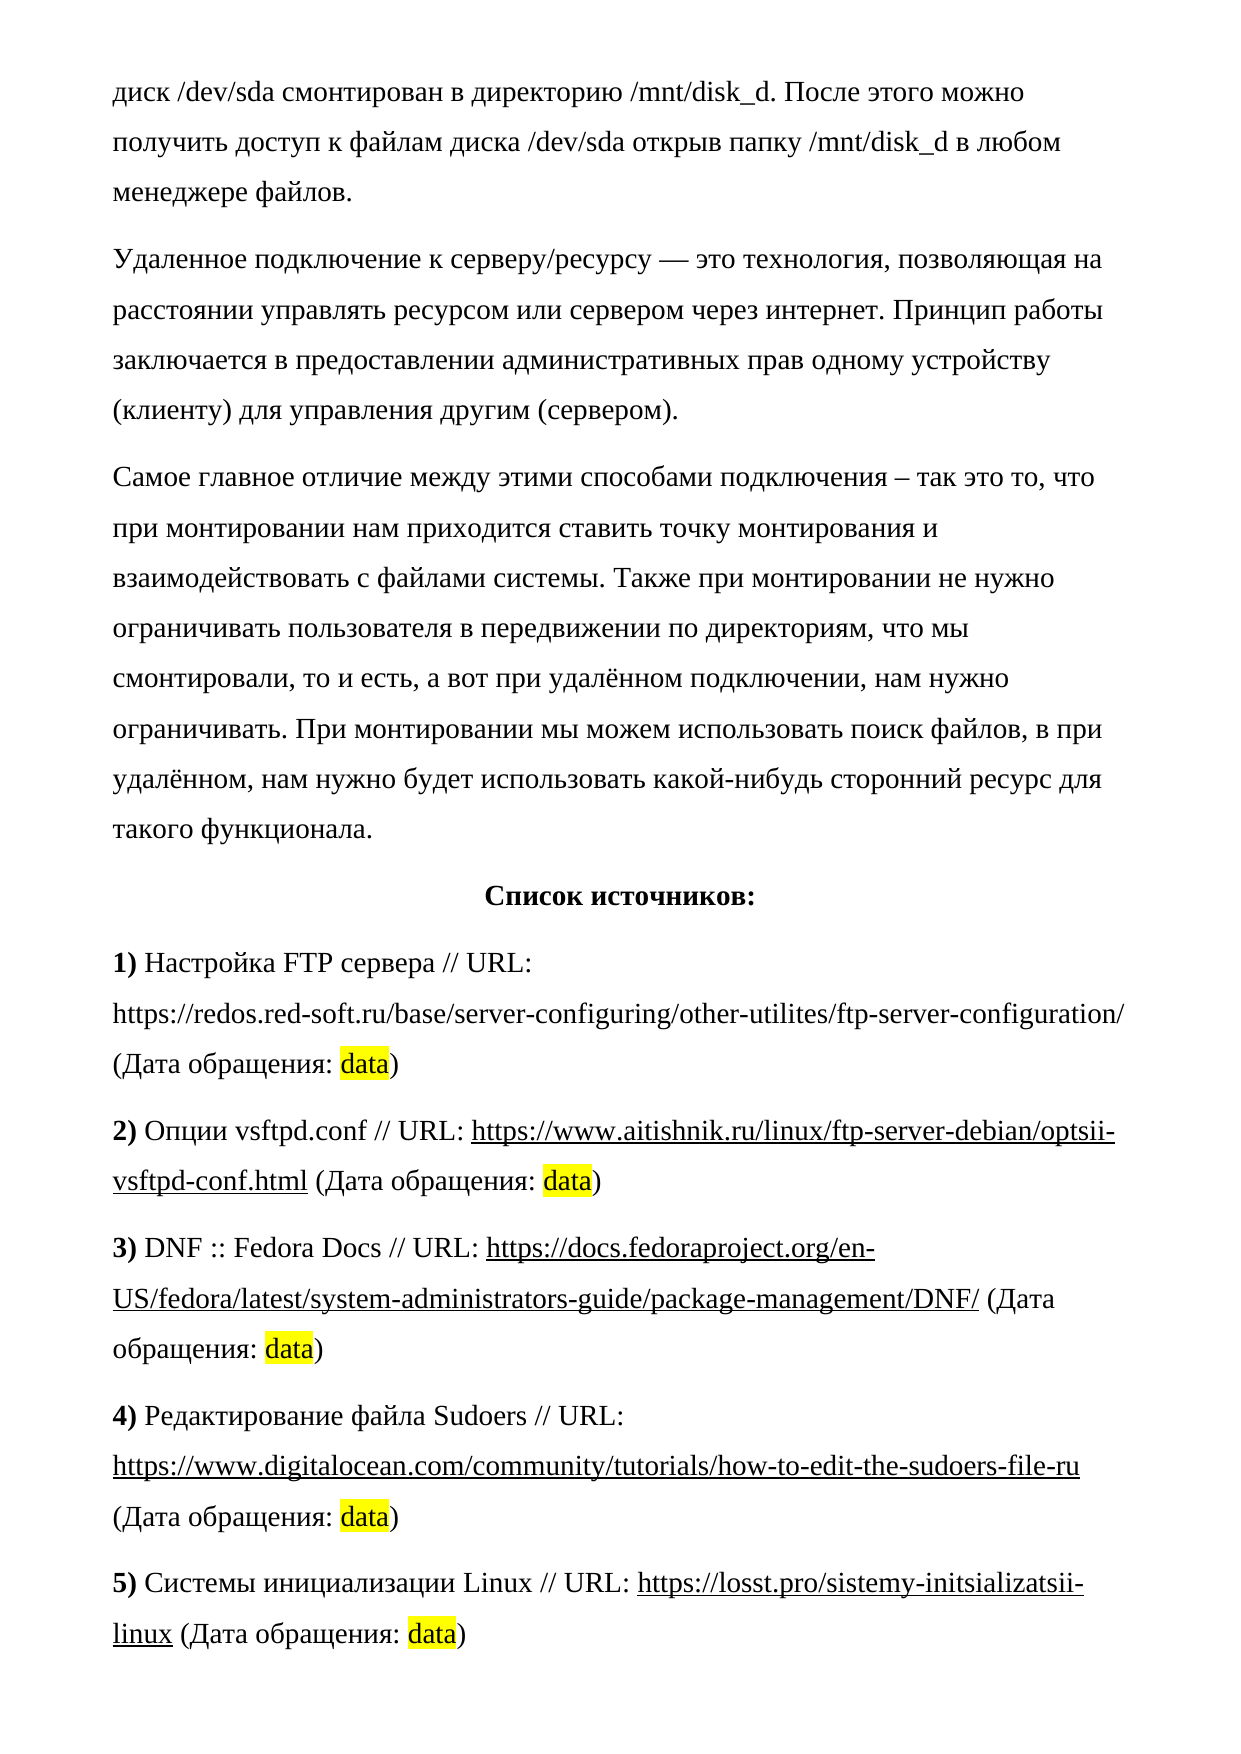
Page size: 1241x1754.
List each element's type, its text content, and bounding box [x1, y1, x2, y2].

text 2) Опции vsftpd.conf // URL: https://www.aitishnik.ru/linux/ftp-server-debian/optsii-vsftpd-conf.html (Дата обращения: data) [112, 1113, 1128, 1197]
text Список источников: [112, 878, 1128, 912]
text Самое главное отличие между этими способами подключения – так это то, что при монтировании нам приходится ставить точку монтирования и взаимодействовать с файлами системы. Также при монтировании не нужно ограничивать пользователя в передвижении по директориям, что мы смонтировали, то и есть, а вот при удалённом подключении, нам нужно ограничивать. При монтировании мы можем использовать поиск файлов, в при удалённом, нам нужно будет использовать какой-нибудь сторонний ресурс для такого функционала. [112, 459, 1128, 845]
text 1) Настройка FTP сервера // URL: https://redos.red-soft.ru/base/server-configuring/other-utilites/ftp-server-configuration/ (Дата обращения: data) [112, 946, 1128, 1080]
text 4) Редактирование файла Sudoers // URL: https://www.digitalocean.com/community/tutorials/how-to-edit-the-sudoers-file-ru (Дата обращения: data) [112, 1398, 1128, 1532]
text Удаленное подключение к серверу/ресурсу — это технология, позволяющая на расстоянии управлять ресурсом или сервером через интернет. Принцип работы заключается в предоставлении административных прав одному устройству (клиенту) для управления другим (сервером). [112, 241, 1128, 426]
text 3) DNF :: Fedora Docs // URL: https://docs.fedoraproject.org/en-US/fedora/latest/system-administrators-guide/package-management/DNF/ (Дата обращения: data) [112, 1230, 1128, 1364]
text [112, 74, 1128, 208]
text 5) Системы инициализации Linux // URL: https://losst.pro/sistemy-initsializatsii-linux (Дата обращения: data) [112, 1566, 1128, 1649]
